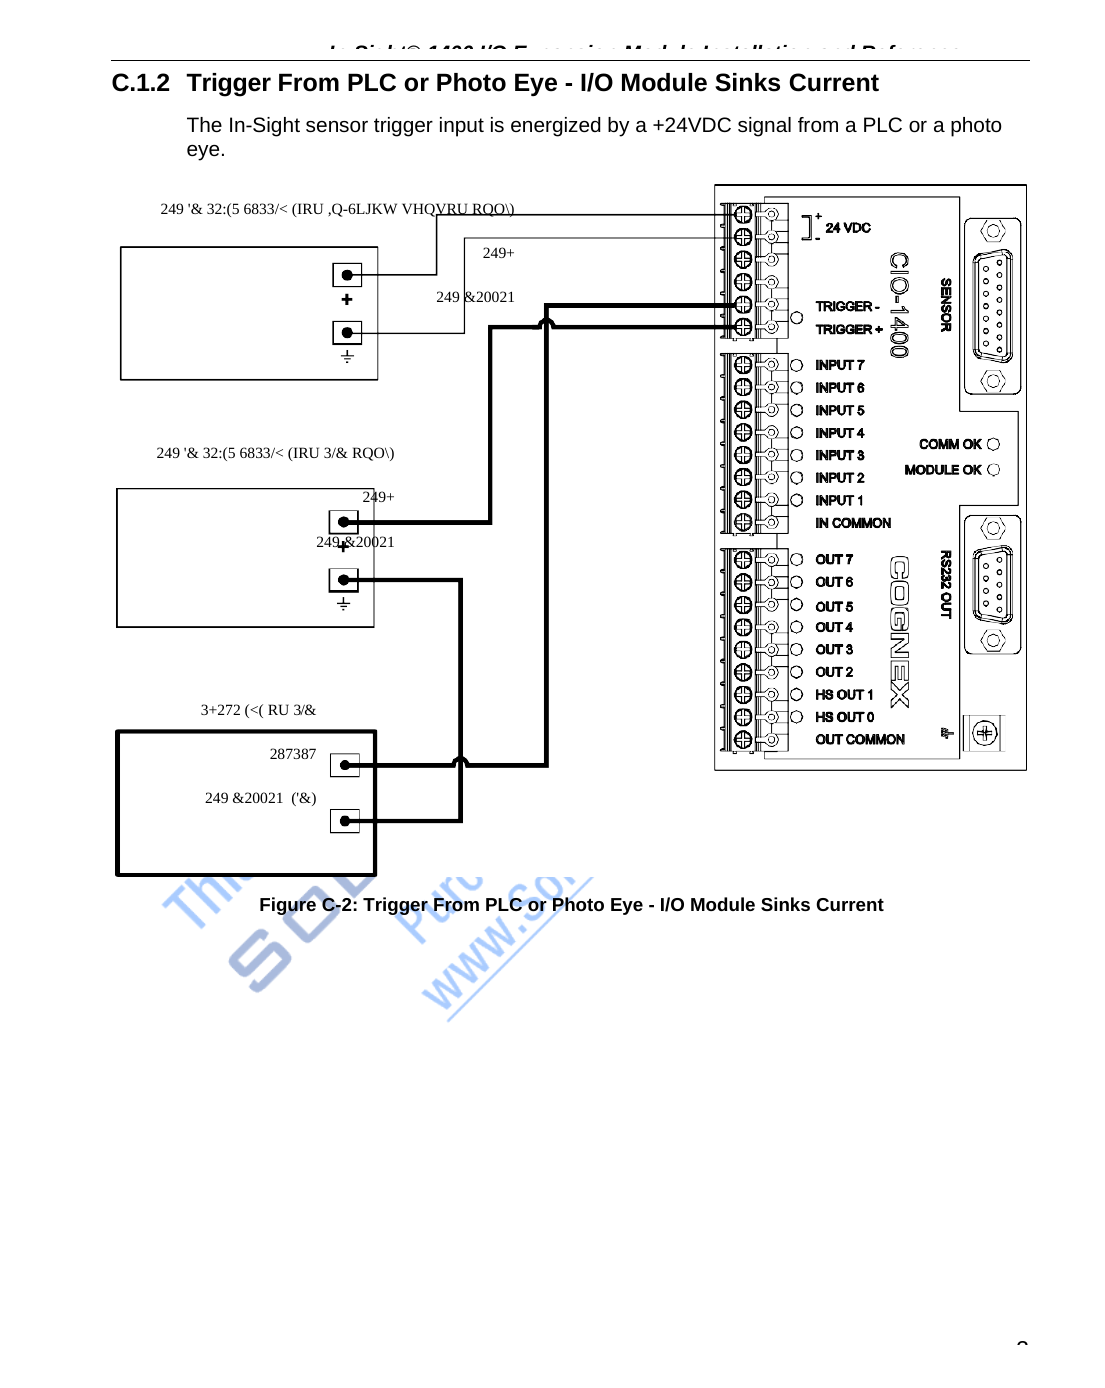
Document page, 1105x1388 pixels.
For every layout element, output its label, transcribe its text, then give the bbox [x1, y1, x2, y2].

text The In-Sight sensor trigger input is energized by a +24VDC signal from a PLC or a photo eye. [186, 113, 1031, 161]
text Figure C-2: Trigger From PLC or Photo Eye - I/O Module Sinks Current [259, 197, 1073, 915]
picture [115, 184, 1027, 1057]
subtitle Trigger From PLC or Photo Eye - I/O Module Sinks Current [111, 68, 1073, 96]
